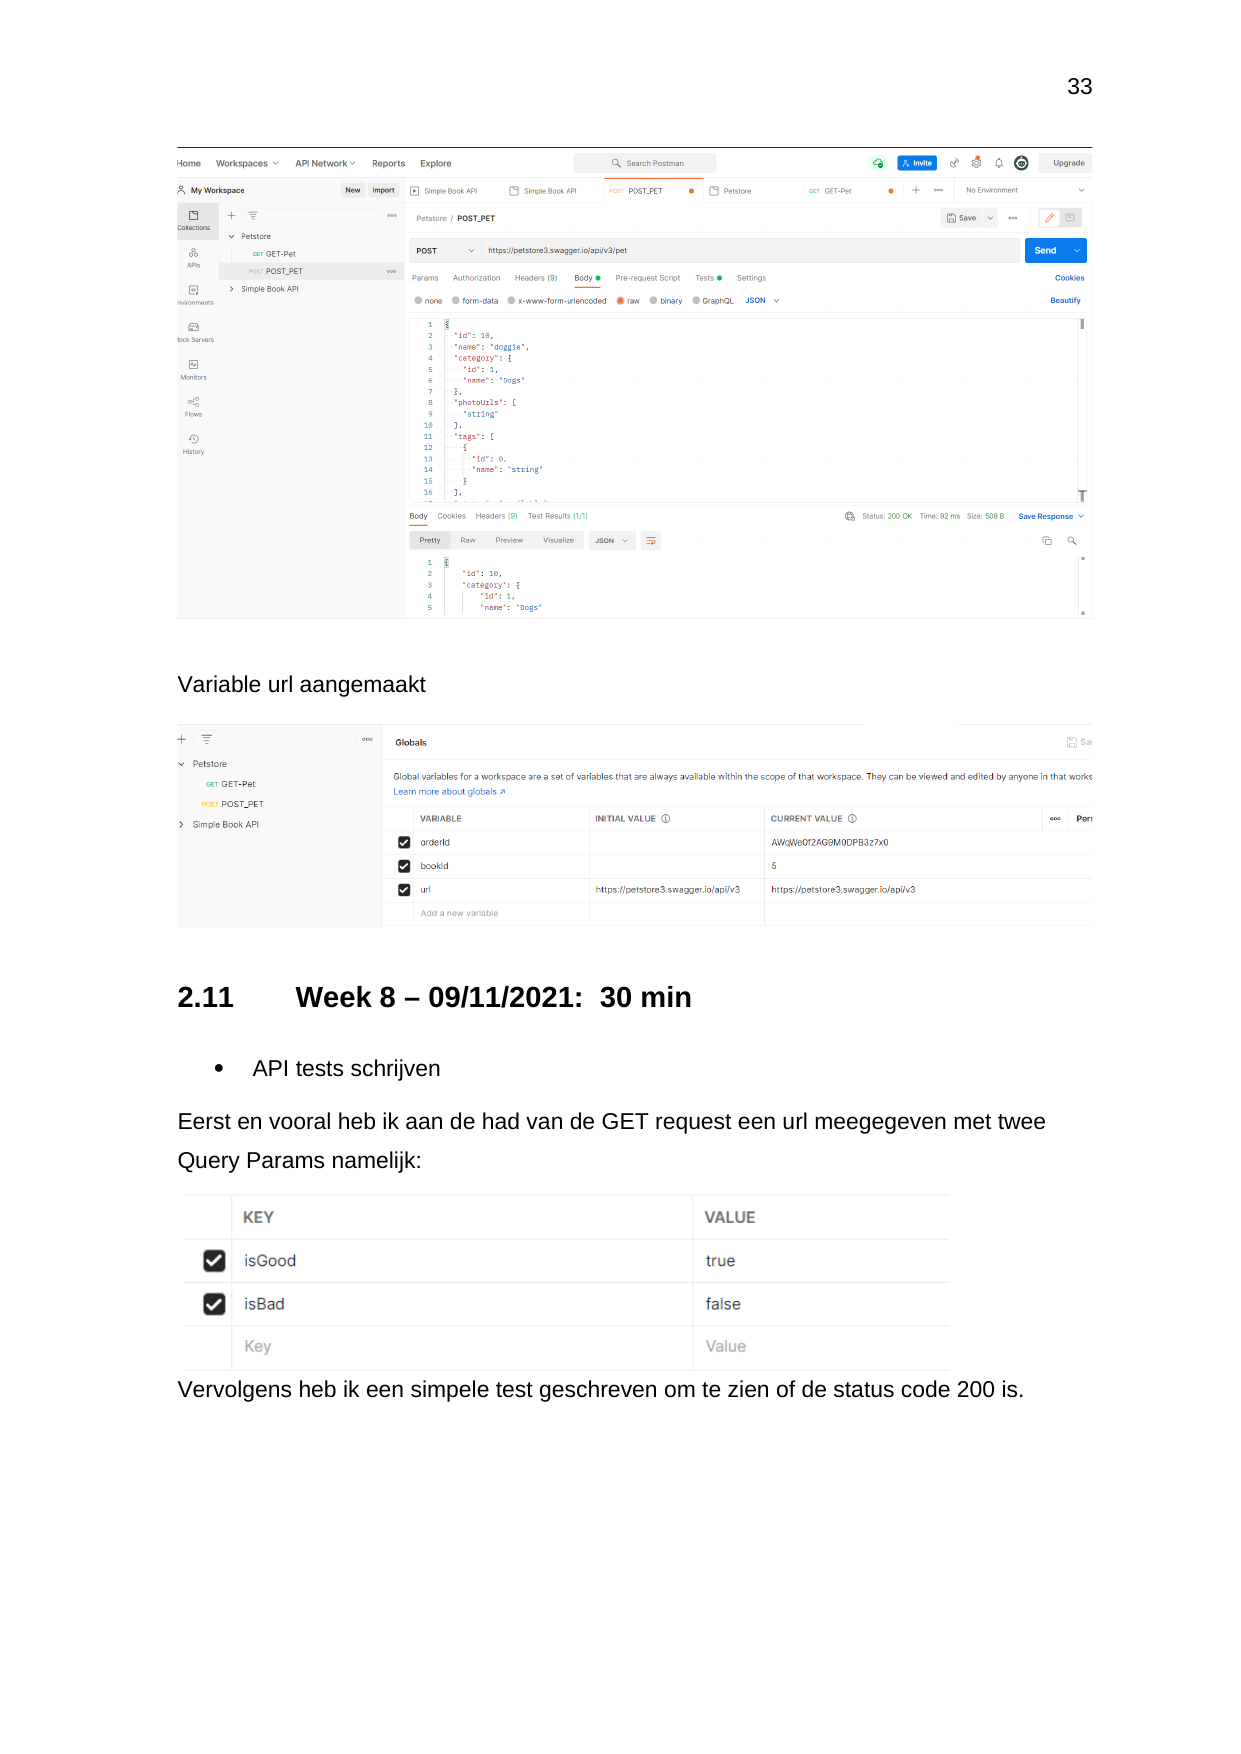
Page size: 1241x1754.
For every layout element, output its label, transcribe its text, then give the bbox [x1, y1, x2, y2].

subtitle Week 8 – 09/11/2021: 30 min [177, 980, 1092, 1013]
text Variable url aangemaakt [177, 671, 1092, 698]
picture [177, 147, 1093, 619]
text Vervolgens heb ik een simpele test geschreven om te zien of de status code 200 is. [177, 1376, 1092, 1403]
picture [177, 724, 1093, 928]
text Eerst en vooral heb ik aan de had van de GET request een url meegegeven met twee Query Params namelijk: [177, 1108, 1092, 1174]
picture [183, 1187, 950, 1377]
list API tests schrijven [215, 1055, 1092, 1082]
